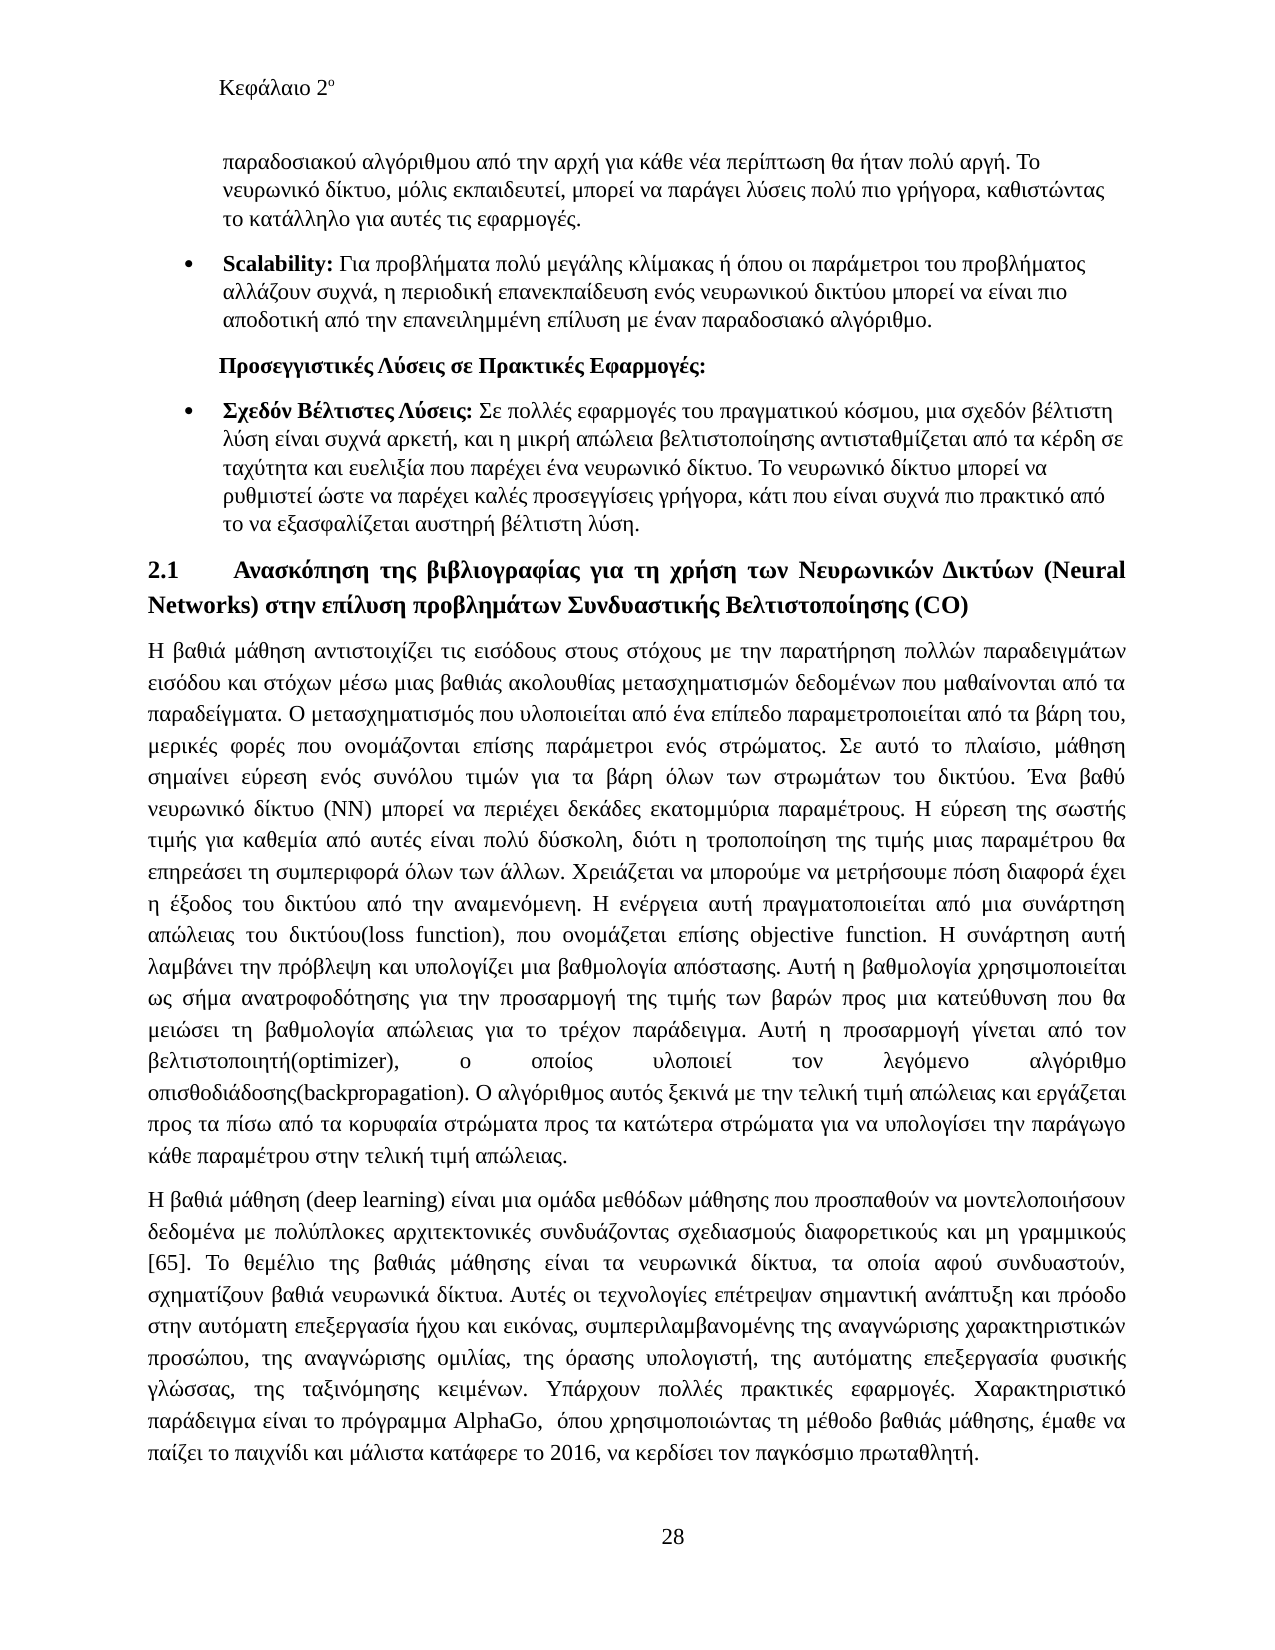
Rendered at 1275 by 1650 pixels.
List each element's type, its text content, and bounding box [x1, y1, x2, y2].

text Η βαθιά μάθηση (deep learning) είναι μια ομάδα μεθόδων μάθησης που προσπαθούν να μοντελοποιήσουν δεδομένα με πολύπλοκες αρχιτεκτονικές συνδυάζοντας σχεδιασμούς διαφορετικούς και μη γραμμικούς [65]. Το θεμέλιο της βαθιάς μάθησης είναι τα νευρωνικά δίκτυα, τα οποία αφού συνδυαστούν, σχηματίζουν βαθιά νευρωνικά δίκτυα. Αυτές οι τεχνολογίες επέτρεψαν σημαντική ανάπτυξη και πρόοδο στην αυτόματη επεξεργασία ήχου και εικόνας, συμπεριλαμβανομένης της αναγνώρισης χαρακτηριστικών προσώπου, της αναγνώρισης ομιλίας, της όρασης υπολογιστή, της αυτόματης επεξεργασία φυσικής γλώσσας, της ταξινόμησης κειμένων. Υπάρχουν πολλές πρακτικές εφαρμογές. Χαρακτηριστικό παράδειγμα είναι το πρόγραμμα AlphaGo, όπου χρησιμοποιώντας τη μέθοδο βαθιάς μάθησης, έμαθε να παίζει το παιχνίδι και μάλιστα κατάφερε το 2016, να κερδίσει τον παγκόσμιο πρωταθλητή. [148, 1186, 1127, 1465]
text Η βαθιά μάθηση αντιστοιχίζει τις εισόδους στους στόχους με την παρατήρηση πολλών παραδειγμάτων εισόδου και στόχων μέσω μιας βαθιάς ακολουθίας μετασχηματισμών δεδομένων που μαθαίνονται από τα παραδείγματα. Ο μετασχηματισμός που υλοποιείται από ένα επίπεδο παραμετροποιείται από τα βάρη του, μερικές φορές που ονομάζονται επίσης παράμετροι ενός στρώματος. Σε αυτό το πλαίσιο, μάθηση σημαίνει εύρεση ενός συνόλου τιμών για τα βάρη όλων των στρωμάτων του δικτύου. Ένα βαθύ νευρωνικό δίκτυο (ΝΝ) μπορεί να περιέχει δεκάδες εκατομμύρια παραμέτρους. Η εύρεση της σωστής τιμής για καθεμία από αυτές είναι πολύ δύσκολη, διότι η τροποποίηση της τιμής μιας παραμέτρου θα επηρεάσει τη συμπεριφορά όλων των άλλων. Χρειάζεται να μπορούμε να μετρήσουμε πόση διαφορά έχει η έξοδος του δικτύου από την αναμενόμενη. Η ενέργεια αυτή πραγματοποιείται από μια συνάρτηση απώλειας του δικτύου(loss function), που ονομάζεται επίσης objective function. Η συνάρτηση αυτή λαμβάνει την πρόβλεψη και υπολογίζει μια βαθμολογία απόστασης. Αυτή η βαθμολογία χρησιμοποιείται ως σήμα ανατροφοδότησης για την προσαρμογή της τιμής των βαρών προς μια κατεύθυνση που θα μειώσει τη βαθμολογία απώλειας για το τρέχον παράδειγμα. Αυτή η προσαρμογή γίνεται από τον βελτιστοποιητή(optimizer), ο οποίος υλοποιεί τον λεγόμενο αλγόριθμο οπισθοδιάδοσης(backpropagation). Ο αλγόριθμος αυτός ξεκινά με την τελική τιμή απώλειας και εργάζεται προς τα πίσω από τα κορυφαία στρώματα προς τα κατώτερα στρώματα για να υπολογίσει την παράγωγο κάθε παραμέτρου στην τελική τιμή απώλειας. [148, 637, 1127, 1168]
list Σχεδόν Βέλτιστες Λύσεις: Σε πολλές εφαρμογές του πραγματικού κόσμου, μια σχεδόν βέλτιστη λύση είναι συχνά αρκετή, και η μικρή απώλεια βελτιστοποίησης αντισταθμίζεται από τα κέρδη σε ταχύτητα και ευελιξία που παρέχει ένα νευρωνικό δίκτυο. Το νευρωνικό δίκτυο μπορεί να ρυθμιστεί ώστε να παρέχει καλές προσεγγίσεις γρήγορα, κάτι που είναι συχνά πιο πρακτικό από το να εξασφαλίζεται αυστηρή βέλτιστη λύση. [185, 397, 1127, 537]
text Προσεγγιστικές Λύσεις σε Πρακτικές Εφαρμογές: [148, 352, 1127, 378]
subtitle Ανασκόπηση της βιβλιογραφίας για τη χρήση των Νευρωνικών Δικτύων (Νeural Νetworks) στην επίλυση προβλημάτων Συνδυαστικής Βελτιστοποίησης (CO) [148, 556, 1127, 619]
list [185, 148, 1127, 231]
list Scalability: Για προβλήματα πολύ μεγάλης κλίμακας ή όπου οι παράμετροι του προβλήματος αλλάζουν συχνά, η περιοδική επανεκπαίδευση ενός νευρωνικού δικτύου μπορεί να είναι πιο αποδοτική από την επανειλημμένη επίλυση με έναν παραδοσιακό αλγόριθμο. [185, 250, 1127, 333]
